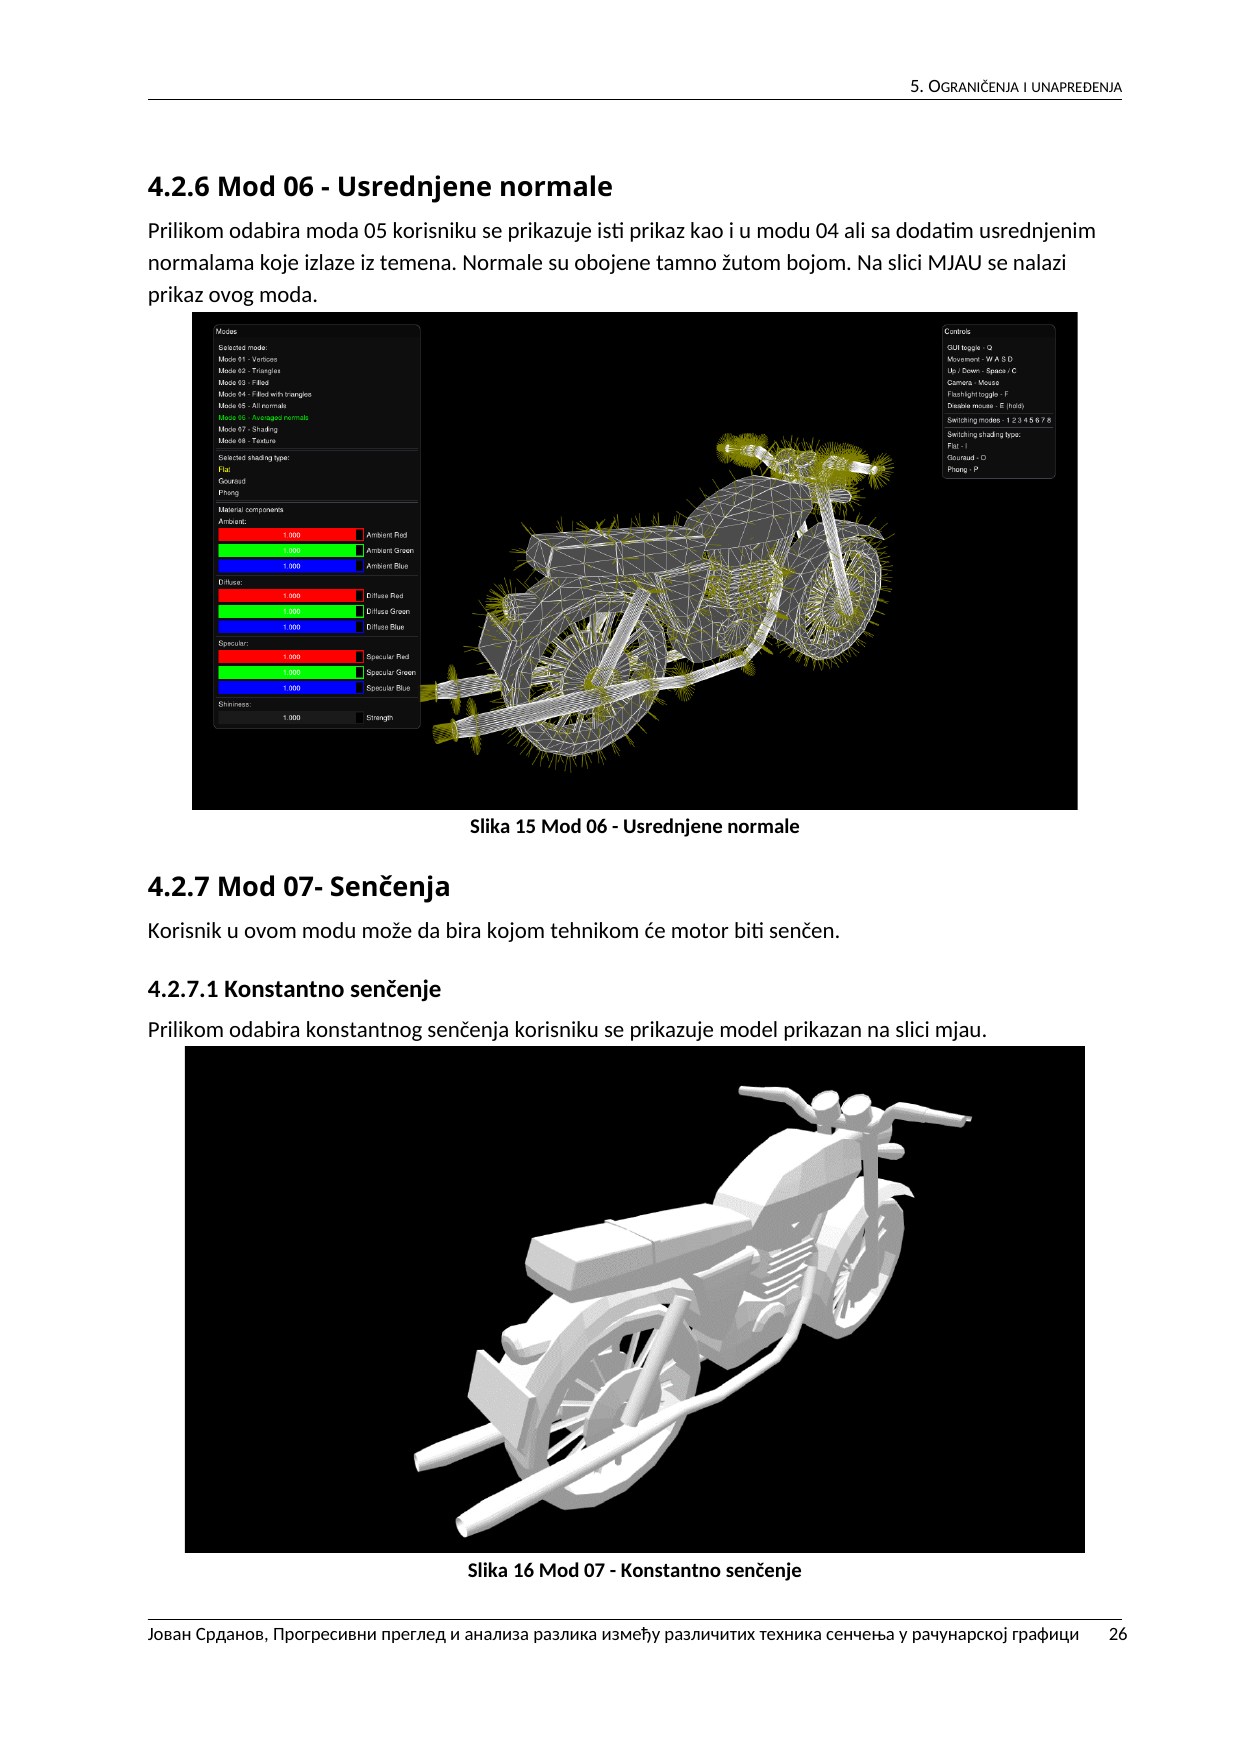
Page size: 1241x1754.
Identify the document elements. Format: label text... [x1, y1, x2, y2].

text Prilikom odabira konstantnog senčenja korisniku se prikazuje model prikazan na slici mjau. [148, 1015, 1122, 1043]
subtitle 4.2.6 Mod 06 - Usrednjene normale [148, 167, 1122, 204]
text Prilikom odabira moda 05 korisniku se prikazuje isti prikaz kao i u modu 04 ali sa dodatim usrednjenim normalama koje izlaze iz temena. Normale su obojene tamno žutom bojom. Na slici MJAU se nalazi prikaz ovog moda. [148, 216, 1122, 308]
subtitle 4.2.7 Mod 07- Senčenja [148, 868, 1122, 904]
subtitle 4.2.7.1 Konstantno senčenje [148, 973, 1122, 1004]
text Slika 15 Mod 06 - Usrednjene normale [148, 813, 1122, 839]
picture [192, 312, 1078, 810]
text Slika 16 Mod 07 - Konstantno senčenje [148, 1557, 1122, 1582]
picture [184, 1046, 1085, 1553]
text Korisnik u ovom modu može da bira kojom tehnikom će motor biti senčen. [148, 916, 1122, 944]
